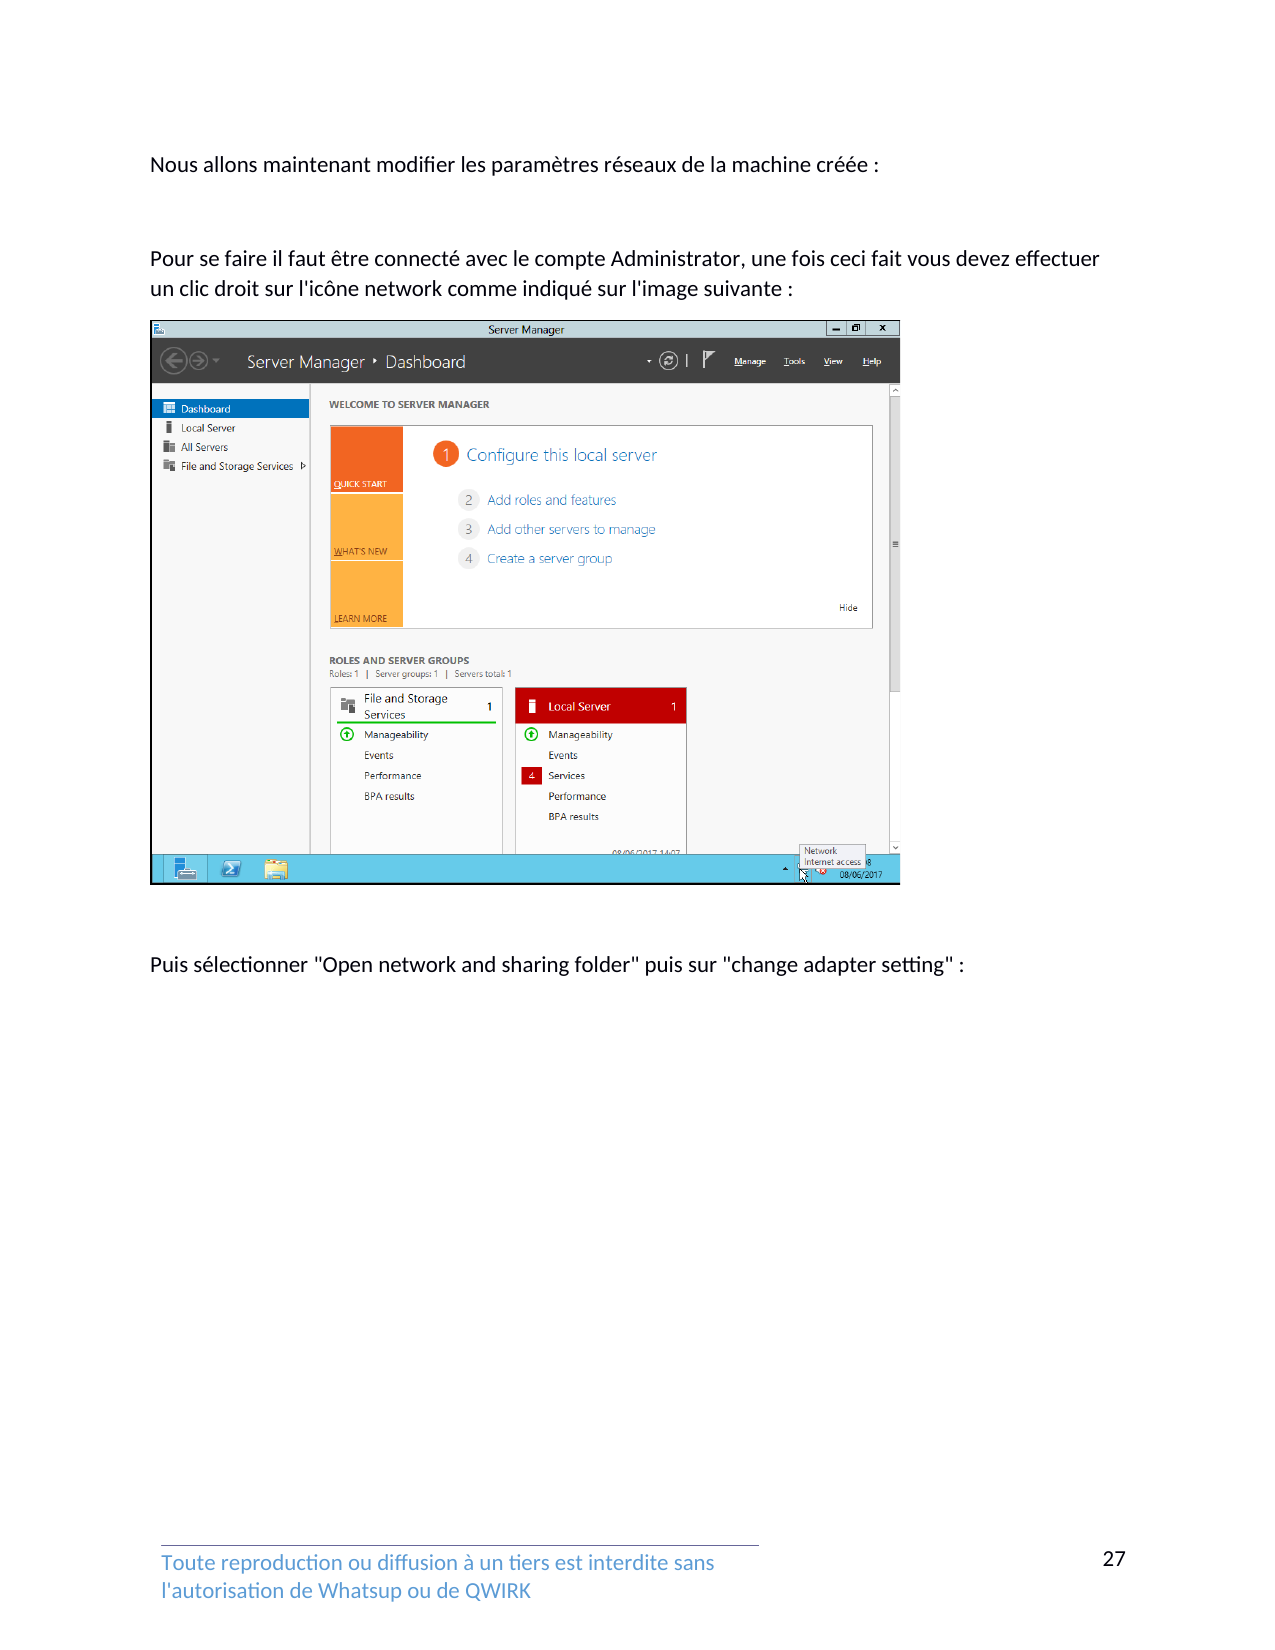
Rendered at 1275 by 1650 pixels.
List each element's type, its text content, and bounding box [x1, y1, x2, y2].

text Puis sélectionner "Open network and sharing folder" puis sur "change adapter setting" : [150, 951, 1125, 979]
text Pour se faire il faut être connecté avec le compte Administrator, une fois ceci fait vous devez effectuer un clic droit sur l'icône network comme indiqué sur l'image suivante : [150, 244, 1125, 302]
text Nous allons maintenant modifier les paramètres réseaux de la machine créée : [150, 150, 1125, 178]
picture [150, 320, 901, 885]
